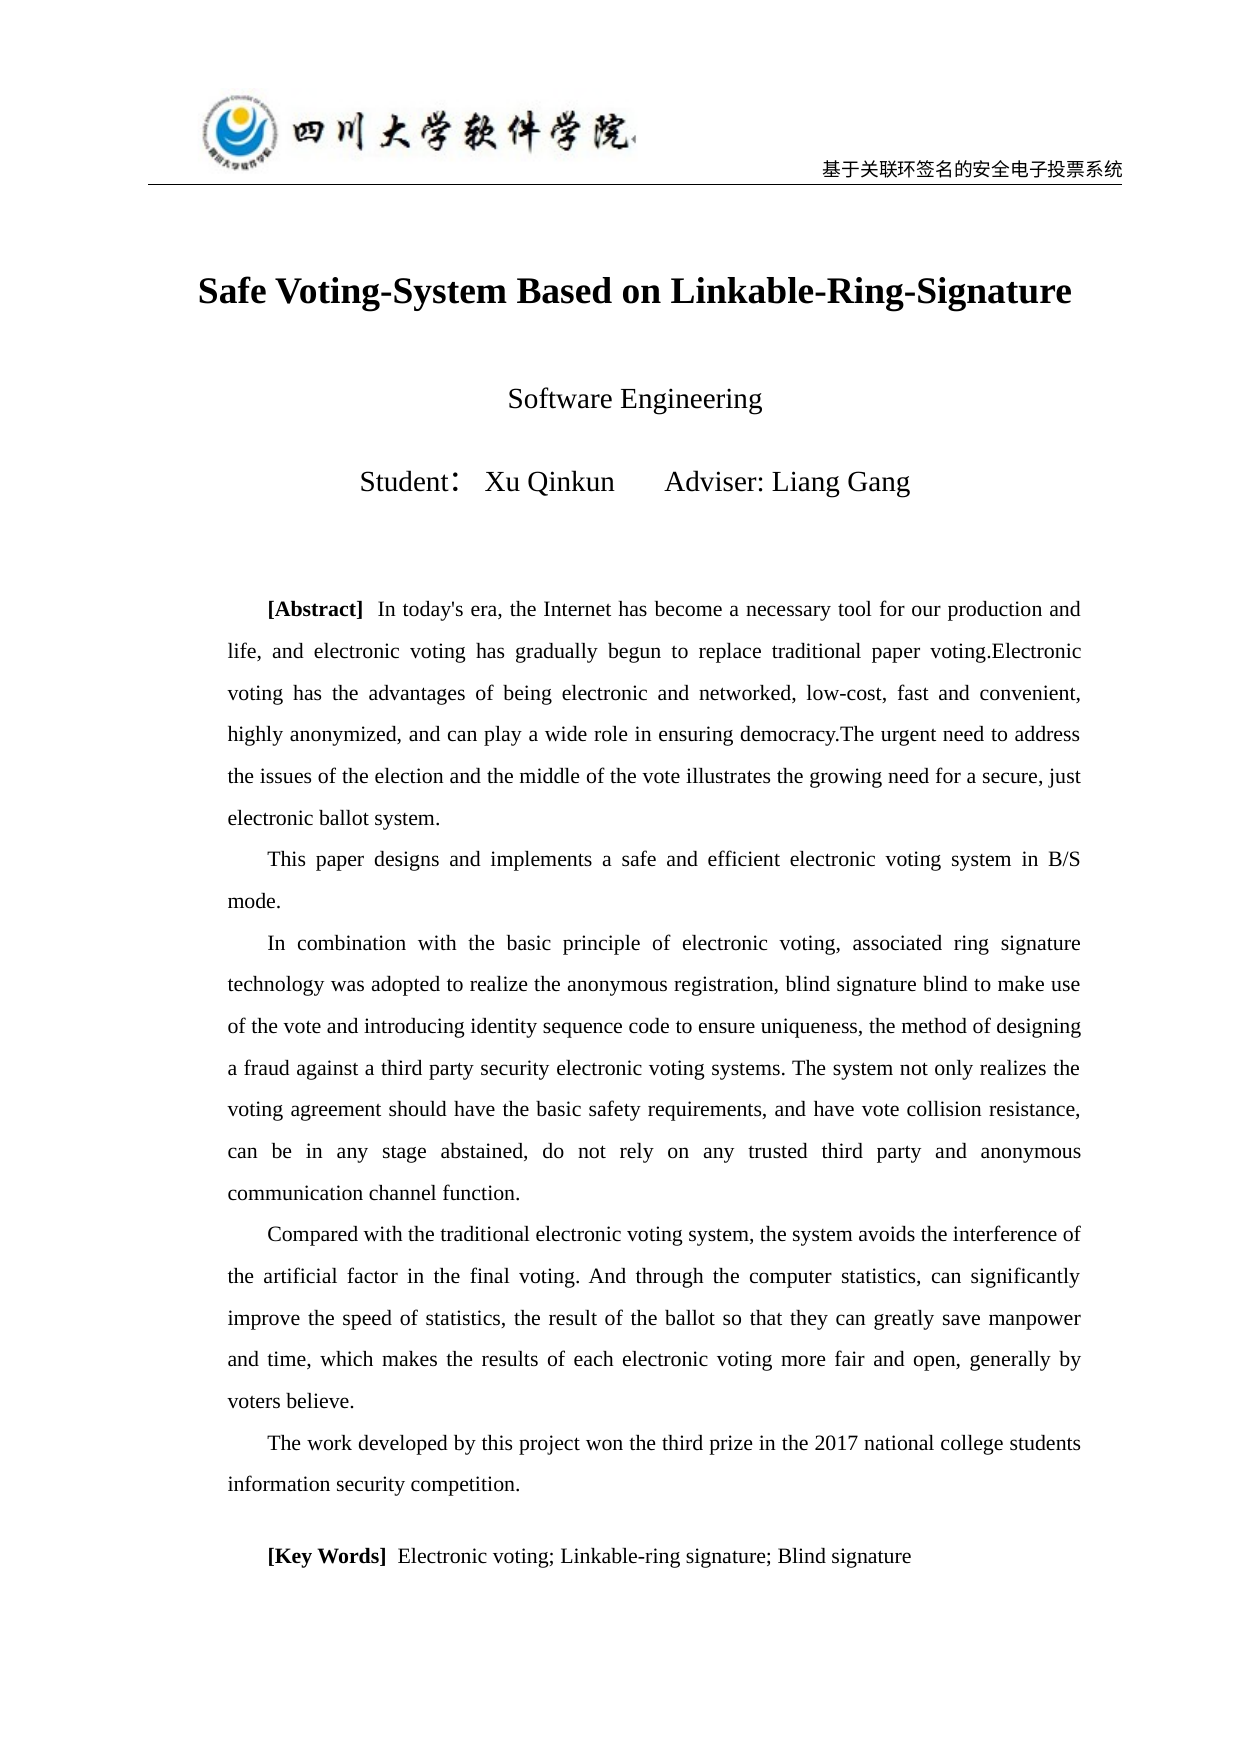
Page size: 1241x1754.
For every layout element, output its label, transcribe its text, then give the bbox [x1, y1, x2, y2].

picture [197, 88, 639, 177]
text Compared with the traditional electronic voting system, the system avoids the interference of the artificial factor in the final voting. And through the computer statistics, can significantly improve the speed of statistics, the result of the ballot so that they can greatly save manpower and time, which makes the results of each electronic voting more fair and open, generally by voters believe. [227, 1208, 1082, 1417]
text The work developed by this project won the third prize in the 2017 national college students information security competition. [227, 1417, 1082, 1500]
text [Abstract] In today's era, the Internet has become a necessary tool for our production and life, and electronic voting has gradually begun to replace traditional paper voting.Electronic voting has the advantages of being electronic and networked, low-cost, fast and convenient, highly anonymized, and can play a wide role in ensuring democracy.The urgent need to address the issues of the election and the middle of the vote illustrates the growing need for a secure, just electronic ballot system. [227, 583, 1082, 833]
text In combination with the basic principle of electronic voting, associated ring signature technology was adopted to realize the anonymous registration, blind signature blind to make use of the vote and introducing identity sequence code to ensure uniqueness, the method of designing a fraud against a third party security electronic voting systems. The system not only realizes the voting agreement should have the basic safety requirements, and have vote collision resistance, can be in any stage abstained, do not rely on any trusted third party and anonymous communication channel function. [227, 917, 1082, 1208]
text Safe Voting-System Based on Linkable-Ring-Signature [148, 268, 1122, 312]
text Software Engineering [148, 375, 1122, 417]
text This paper designs and implements a safe and efficient electronic voting system in B/S mode. [227, 833, 1082, 917]
text Student： Xu Qinkun Adviser: Liang Gang [148, 458, 1122, 500]
text [Key Words] Electronic voting; Linkable-ring signature; Blind signature [227, 1530, 1082, 1572]
